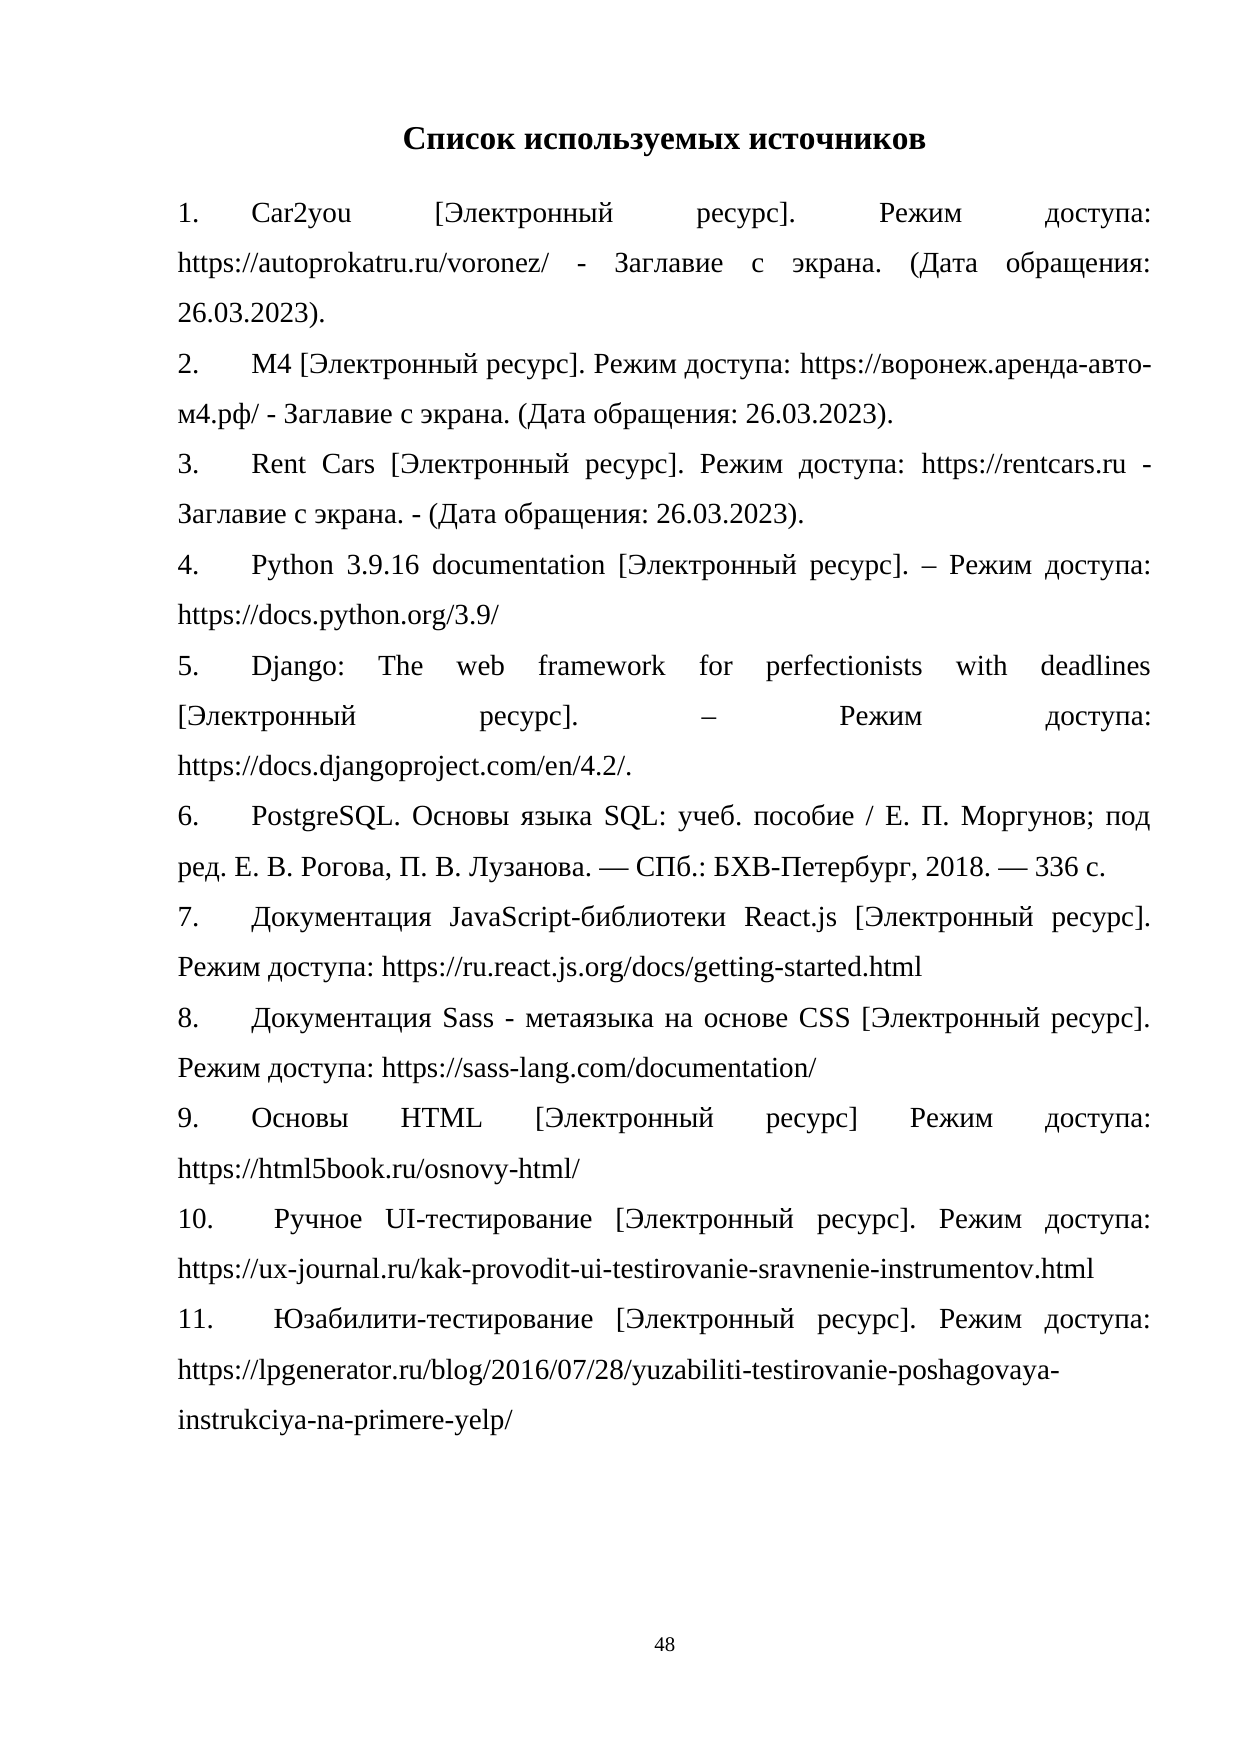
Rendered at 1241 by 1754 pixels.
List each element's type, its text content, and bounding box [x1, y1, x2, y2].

subtitle Документация JavaScript-библиотеки React.js [Электронный ресурс]. Режим доступа: https://ru.react.js.org/docs/getting-started.html [177, 899, 1152, 983]
subtitle Rent Cars [Электронный ресурс]. Режим доступа: https://rentcars.ru - Заглавие с экрана. - (Дата обращения: 26.03.2023). [177, 446, 1152, 530]
subtitle Python 3.9.16 documentation [Электронный ресурс]. – Режим доступа: https://docs.python.org/3.9/ [177, 547, 1152, 631]
text Список используемых источников [177, 118, 1152, 156]
subtitle Основы HTML [Электронный ресурс] Режим доступа: https://html5book.ru/osnovy-html/ [177, 1100, 1152, 1184]
subtitle Django: The web framework for perfectionists with deadlines [Электронный ресурс]. – Режим доступа: https://docs.djangoproject.com/en/4.2/. [177, 648, 1152, 782]
subtitle Ручное UI-тестирование [Электронный ресурс]. Режим доступа: https://ux-journal.ru/kak-provodit-ui-testirovanie-sravnenie-instrumentov.html [177, 1201, 1152, 1285]
subtitle Юзабилити-тестирование [Электронный ресурс]. Режим доступа: https://lpgenerator.ru/blog/2016/07/28/yuzabiliti-testirovanie-poshagovaya-instrukciya-na-primere-yelp/ [177, 1302, 1152, 1436]
subtitle PostgreSQL. Основы языка SQL: учеб. пособие / Е. П. Моргунов; под ред. Е. В. Рогова, П. В. Лузанова. — СПб.: БХВ-Петербург, 2018. — 336 с. [177, 798, 1152, 882]
subtitle M4 [Электронный ресурс]. Режим доступа: https://воронеж.аренда-авто-м4.рф/ - Заглавие с экрана. (Дата обращения: 26.03.2023). [177, 346, 1152, 429]
subtitle Документация Sass - метаязыка на основе CSS [Электронный ресурс]. Режим доступа: https://sass-lang.com/documentation/ [177, 1000, 1152, 1084]
subtitle Car2you [Электронный ресурс]. Режим доступа: https://autoprokatru.ru/voronez/ - Заглавие с экрана. (Дата обращения: 26.03.2023). [177, 195, 1152, 329]
